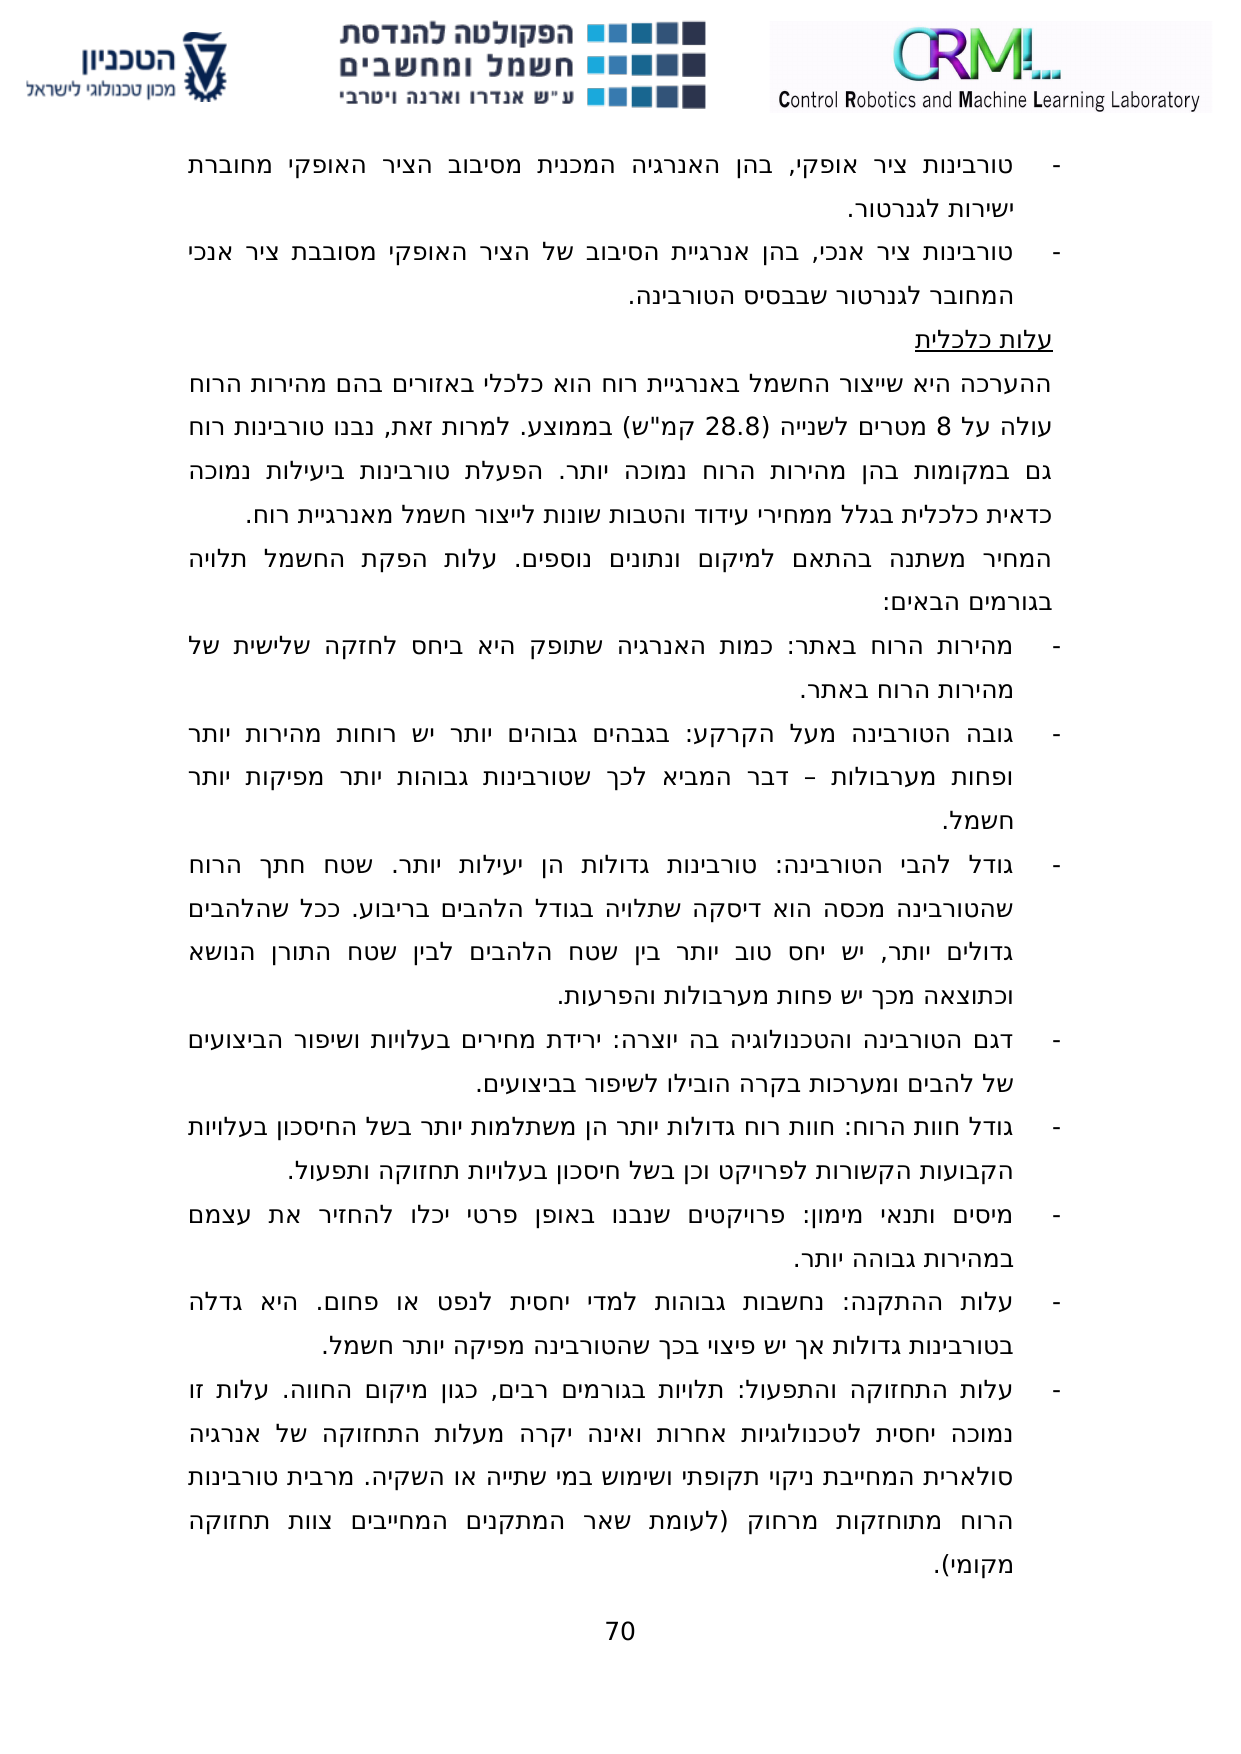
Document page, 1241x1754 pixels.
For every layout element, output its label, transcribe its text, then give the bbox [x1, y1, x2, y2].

list עלות ההתקנה: נחשבות גבוהות למדי יחסית לנפט או פחום. היא גדלה בטורבינות גדולות אך יש פיצוי בכך שהטורבינה מפיקה יותר חשמל. [187, 1287, 1052, 1360]
list עלות התחזוקה והתפעול: תלויות בגורמים רבים, כגון מיקום החווה. עלות זו נמוכה יחסית לטכנולוגיות אחרות ואינה יקרה מעלות התחזוקה של אנרגיה סולארית המחייבת ניקוי תקופתי ושימוש במי שתייה או השקיה. מרבית טורבינות הרוח מתוחזקות מרחוק (לעומת שאר המתקנים המחייבים צוות תחזוקה מקומי). [187, 1375, 1052, 1579]
list גודל חוות הרוח: חוות רוח גדולות יותר הן משתלמות יותר בשל החיסכון בעלויות הקבועות הקשורות לפרויקט וכן בשל חיסכון בעלויות תחזוקה ותפעול. [187, 1112, 1052, 1185]
picture [26, 32, 227, 102]
list טורבינות ציר אופקי, בהן האנרגיה המכנית מסיבוב הציר האופקי מחוברת ישירות לגנרטור. [187, 150, 1052, 223]
list טורבינות ציר אנכי, בהן אנרגיית הסיבוב של הציר האופקי מסובבת ציר אנכי המחובר לגנרטור שבבסיס הטורבינה. [187, 237, 1052, 310]
picture [333, 17, 706, 112]
list גודל להבי הטורבינה: טורבינות גדולות הן יעילות יותר. שטח חתך הרוח שהטורבינה מכסה הוא דיסקה שתלויה בגודל הלהבים בריבוע. ככל שהלהבים גדולים יותר, יש יחס טוב יותר בין שטח הלהבים לבין שטח התורן הנושא וכתוצאה מכך יש פחות מערבולות והפרעות. [187, 850, 1052, 1010]
list גובה הטורבינה מעל הקרקע: בגבהים גבוהים יותר יש רוחות מהירות יותר ופחות מערבולות – דבר המביא לכך שטורבינות גבוהות יותר מפיקות יותר חשמל. [187, 719, 1052, 835]
text עלות כלכלית [187, 325, 1053, 354]
text ההערכה היא שייצור החשמל באנרגיית רוח הוא כלכלי באזורים בהם מהירות הרוח עולה על 8 מטרים לשנייה (28.8 קמ"ש) בממוצע. למרות זאת, נבנו טורבינות רוח גם במקומות בהן מהירות הרוח נמוכה יותר. הפעלת טורבינות ביעילות נמוכה כדאית כלכלית בגלל ממחירי עידוד והטבות שונות לייצור חשמל מאנרגיית רוח. [187, 369, 1053, 529]
picture [768, 21, 1213, 113]
list מיסים ותנאי מימון: פרויקטים שנבנו באופן פרטי יכלו להחזיר את עצמם במהירות גבוהה יותר. [187, 1200, 1052, 1273]
list מהירות הרוח באתר: כמות האנרגיה שתופק היא ביחס לחזקה שלישית של מהירות הרוח באתר. [187, 631, 1052, 704]
list דגם הטורבינה והטכנולוגיה בה יוצרה: ירידת מחירים בעלויות ושיפור הביצועים של להבים ומערכות בקרה הובילו לשיפור בביצועים. [187, 1025, 1052, 1098]
text המחיר משתנה בהתאם למיקום ונתונים נוספים. עלות הפקת החשמל תלויה בגורמים הבאים: [187, 544, 1053, 617]
